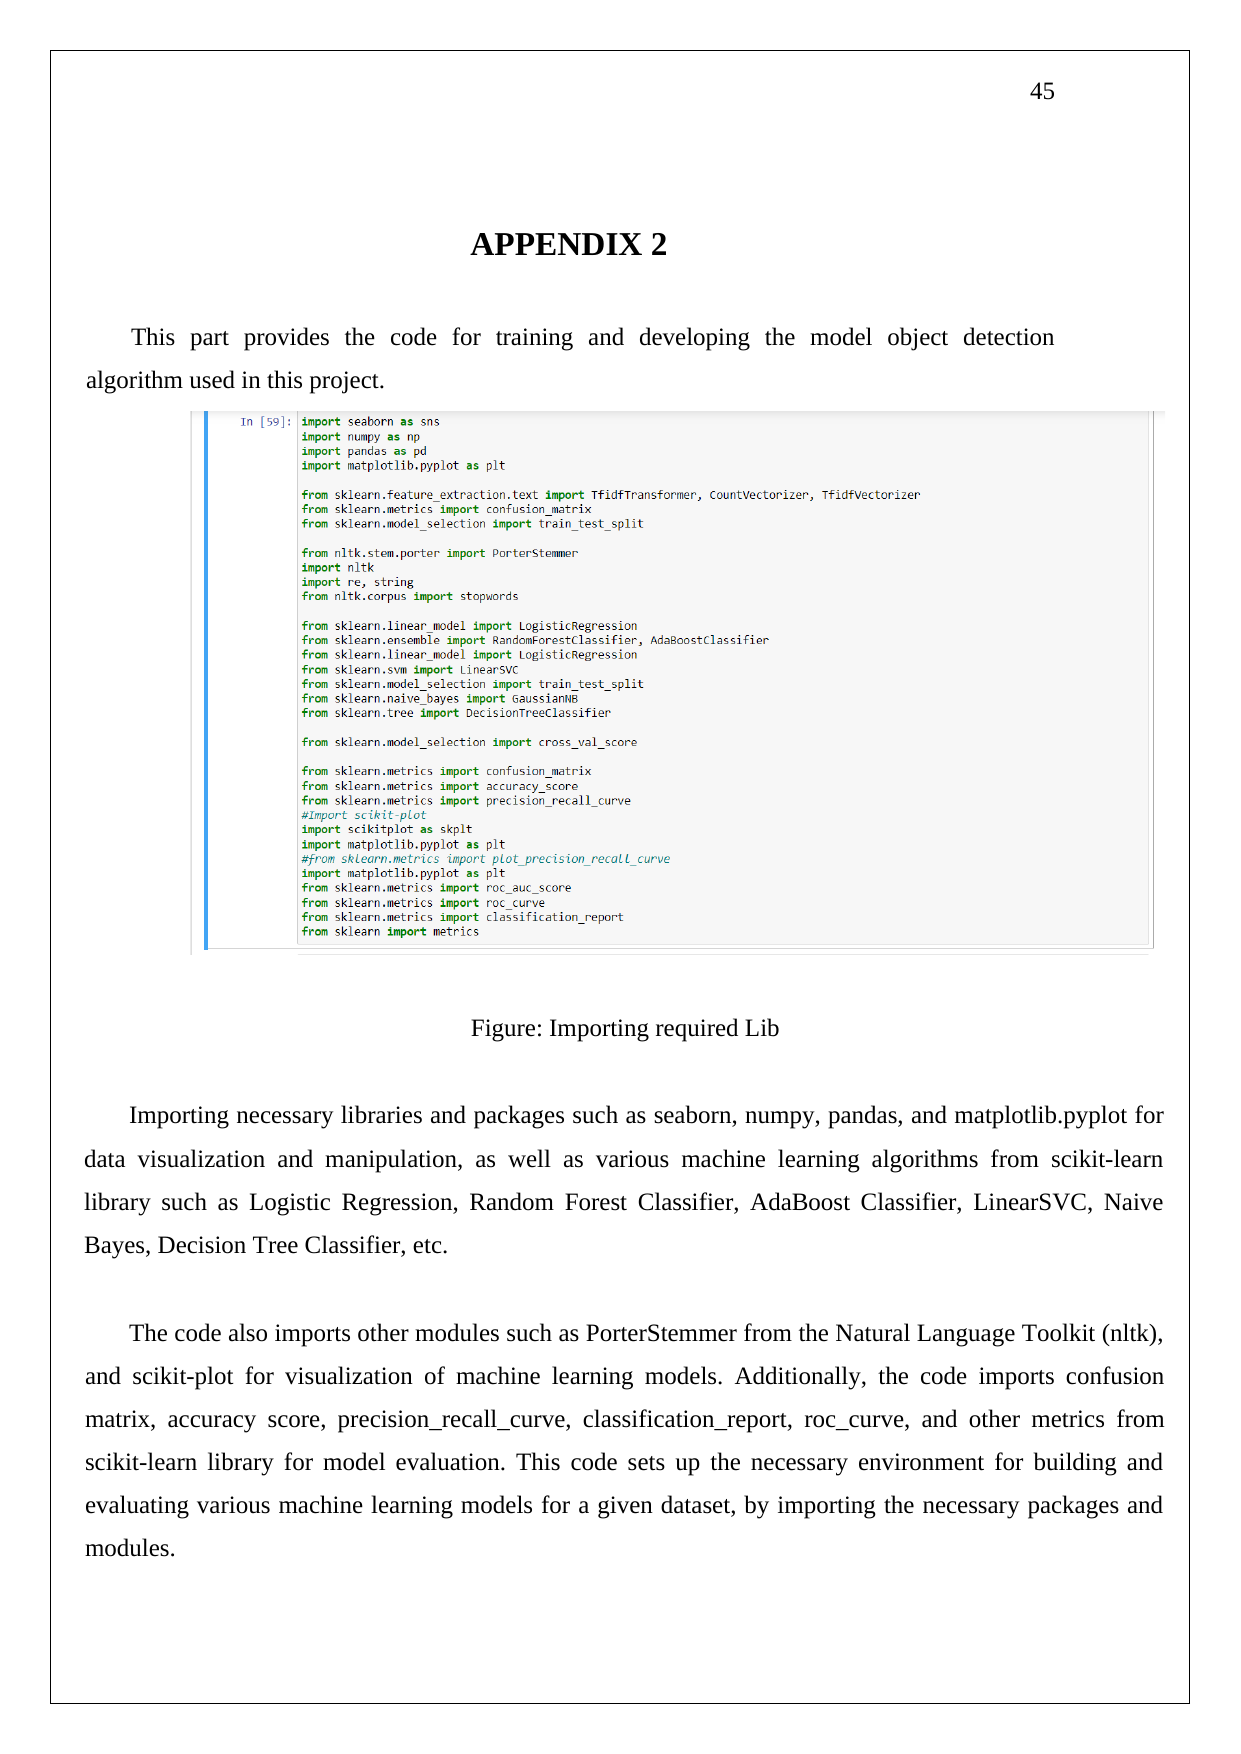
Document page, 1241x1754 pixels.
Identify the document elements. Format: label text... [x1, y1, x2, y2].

text Importing necessary libraries and packages such as seaborn, numpy, pandas, and matplotlib.pyplot for data visualization and manipulation, as well as various machine learning algorithms from scikit-learn library such as Logistic Regression, Random Forest Classifier, AdaBoost Classifier, LinearSVC, Naive Bayes, Decision Tree Classifier, etc. [84, 1101, 1165, 1259]
picture [190, 408, 1166, 955]
text This part provides the code for training and developing the model object detection algorithm used in this project. [86, 322, 1056, 394]
text The code also imports other modules such as PorterStemmer from the Natural Language Toolkit (nltk), and scikit-plot for visualization of machine learning models. Additionally, the code imports confusion matrix, accuracy score, precision_recall_curve, classification_report, roc_curve, and other metrics from scikit-learn library for model evaluation. This code sets up the necessary environment for building and evaluating various machine learning models for a given dataset, by importing the necessary packages and modules. [85, 1318, 1165, 1562]
subtitle APPENDIX 2 [75, 224, 1062, 263]
text Figure: Importing required Lib [85, 1013, 1165, 1042]
